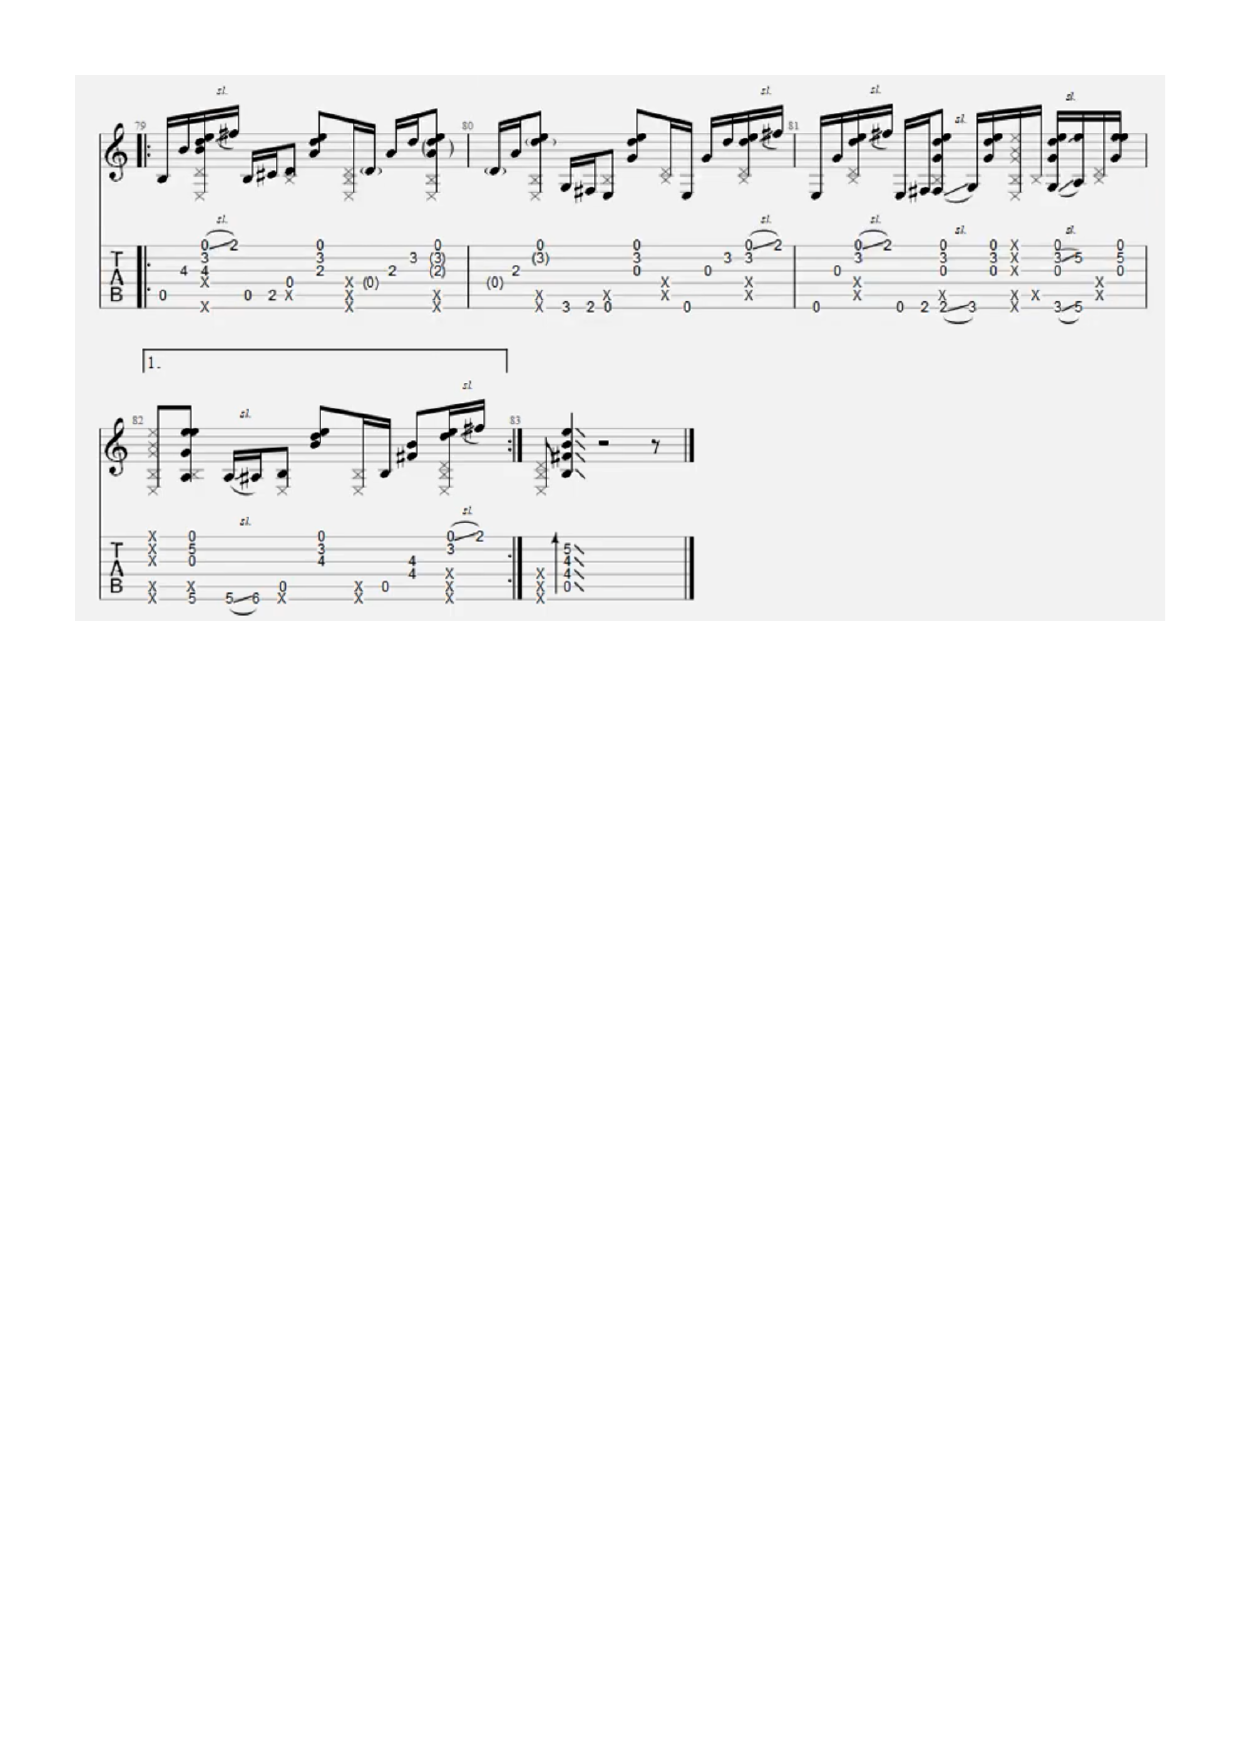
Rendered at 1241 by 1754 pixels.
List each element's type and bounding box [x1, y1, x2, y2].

picture [75, 75, 1166, 621]
